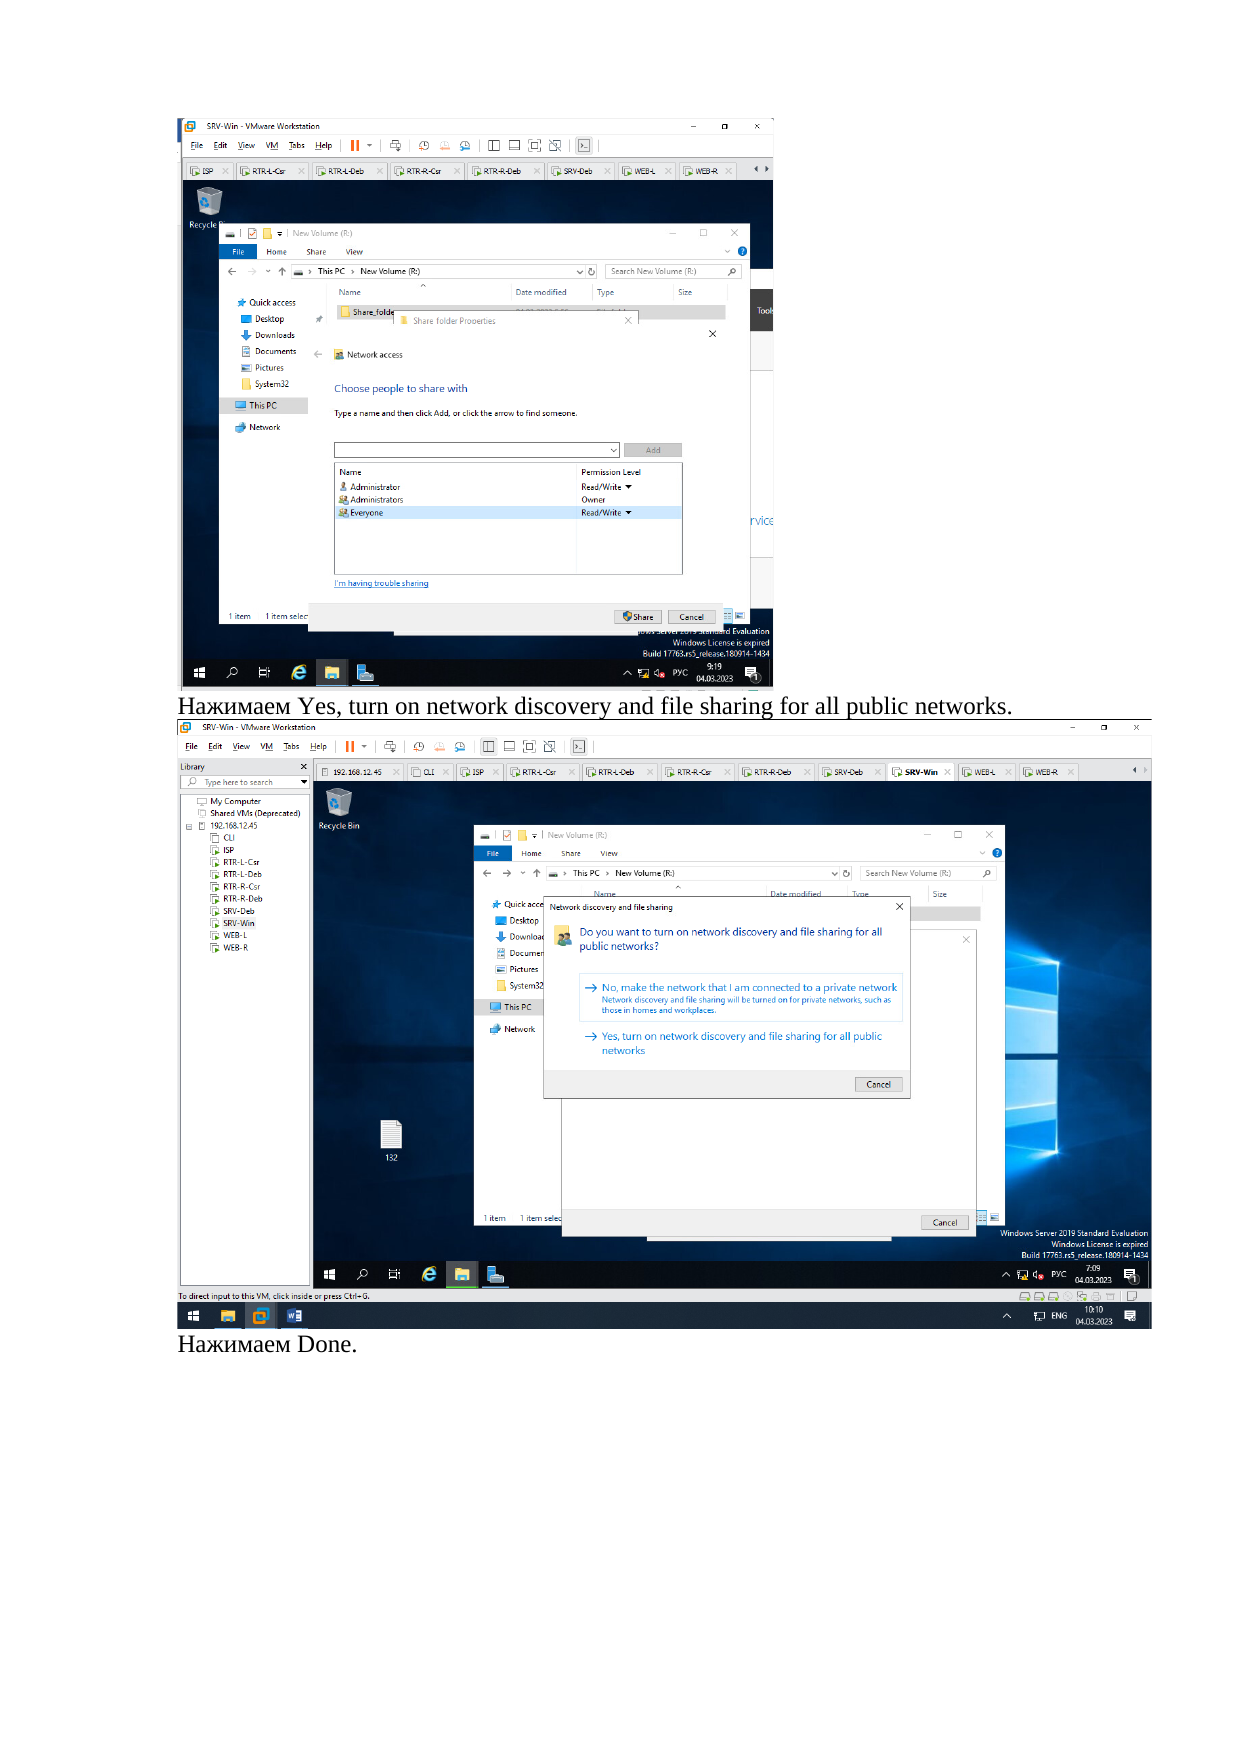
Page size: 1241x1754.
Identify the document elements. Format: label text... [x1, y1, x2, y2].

text Нажимаем Done. [177, 1329, 1152, 1357]
text Нажимаем Yes, turn on network discovery and file sharing for all public networks. [177, 691, 1152, 719]
picture [177, 118, 774, 691]
picture [177, 719, 1152, 1329]
